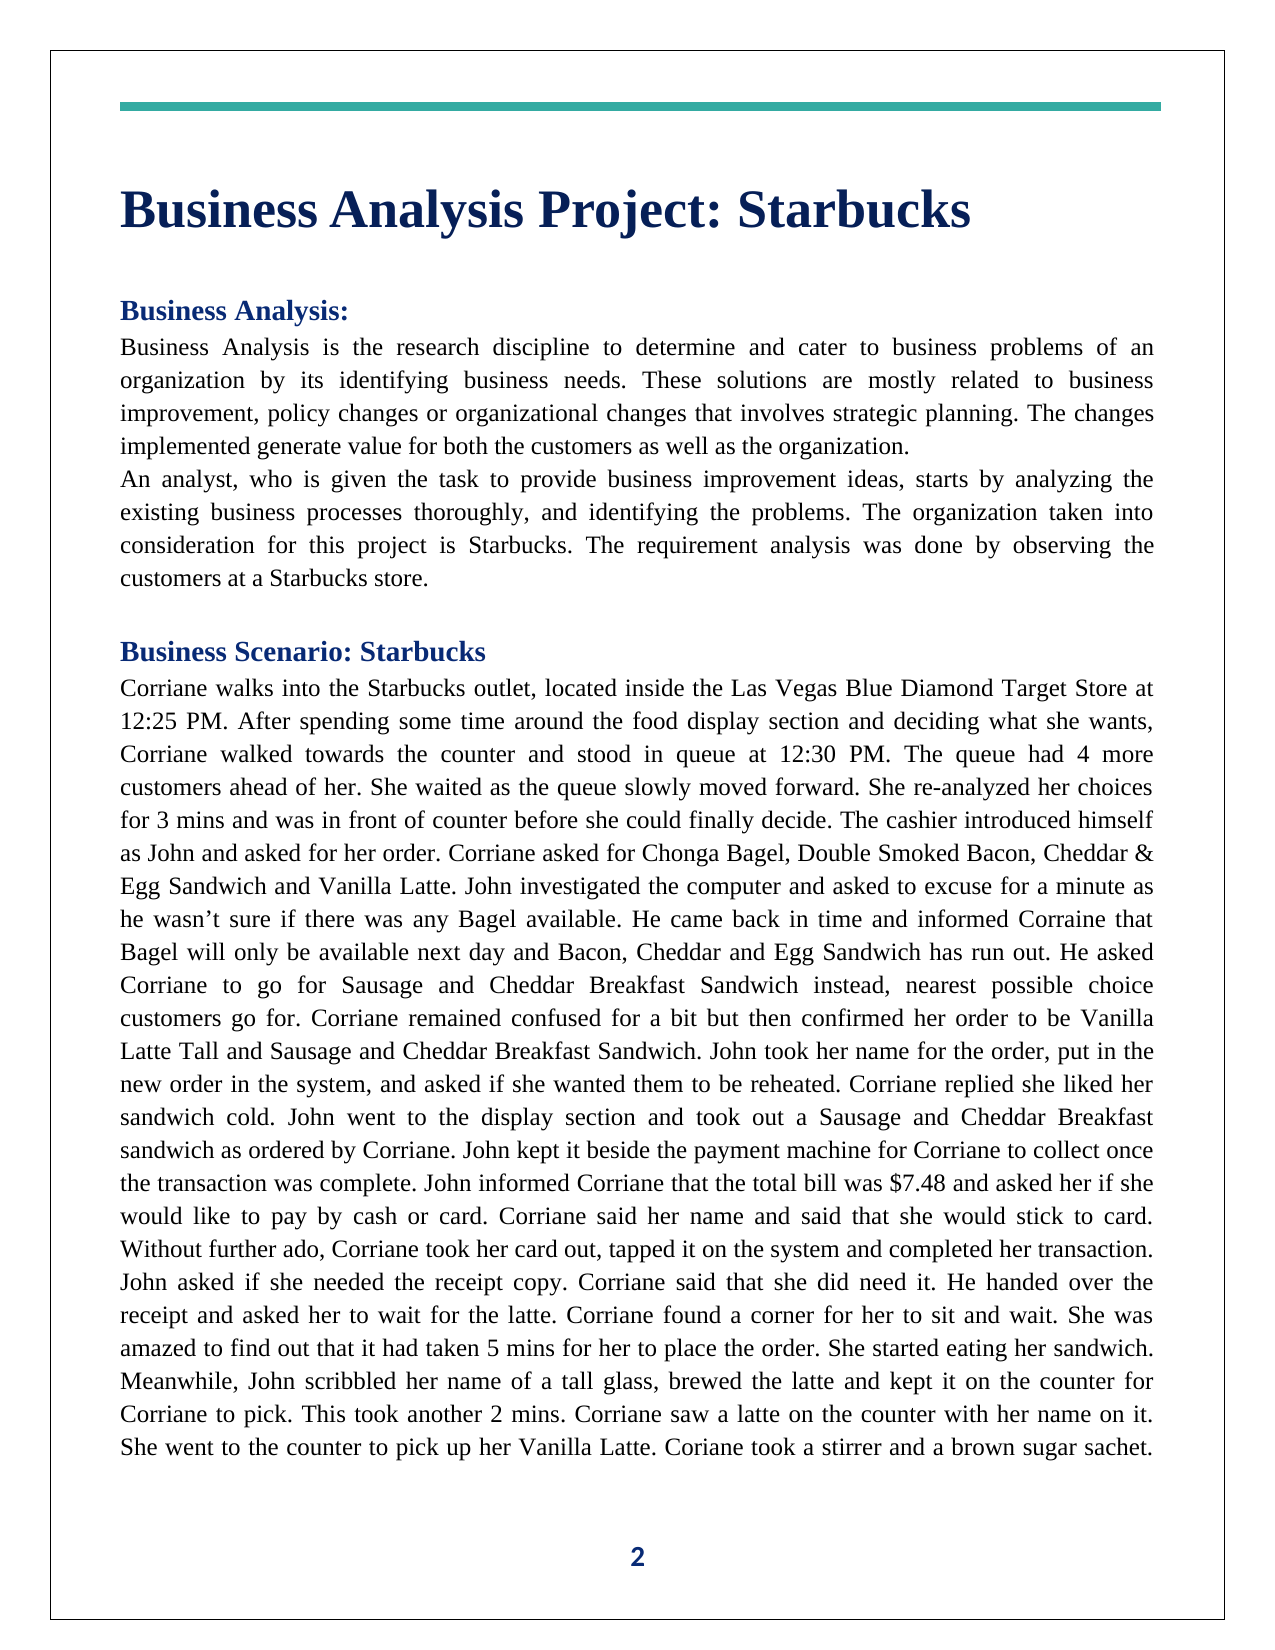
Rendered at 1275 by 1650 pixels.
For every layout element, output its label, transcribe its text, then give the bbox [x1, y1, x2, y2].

subtitle Business Analysis Project: Starbucks [120, 177, 1155, 239]
text Business Analysis: [120, 293, 1155, 327]
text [120, 673, 1155, 1461]
text Business Scenario: Starbucks [120, 634, 1155, 668]
text An analyst, who is given the task to provide business improvement ideas, starts by analyzing the existing business processes thoroughly, and identifying the problems. The organization taken into consideration for this project is Starbucks. The requirement analysis was done by observing the customers at a Starbucks store. [120, 464, 1155, 592]
text Business Analysis is the research discipline to determine and cater to business problems of an organization by its identifying business needs. These solutions are mostly related to business improvement, policy changes or organizational changes that involves strategic planning. The changes implemented generate value for both the customers as well as the organization. [120, 332, 1155, 459]
